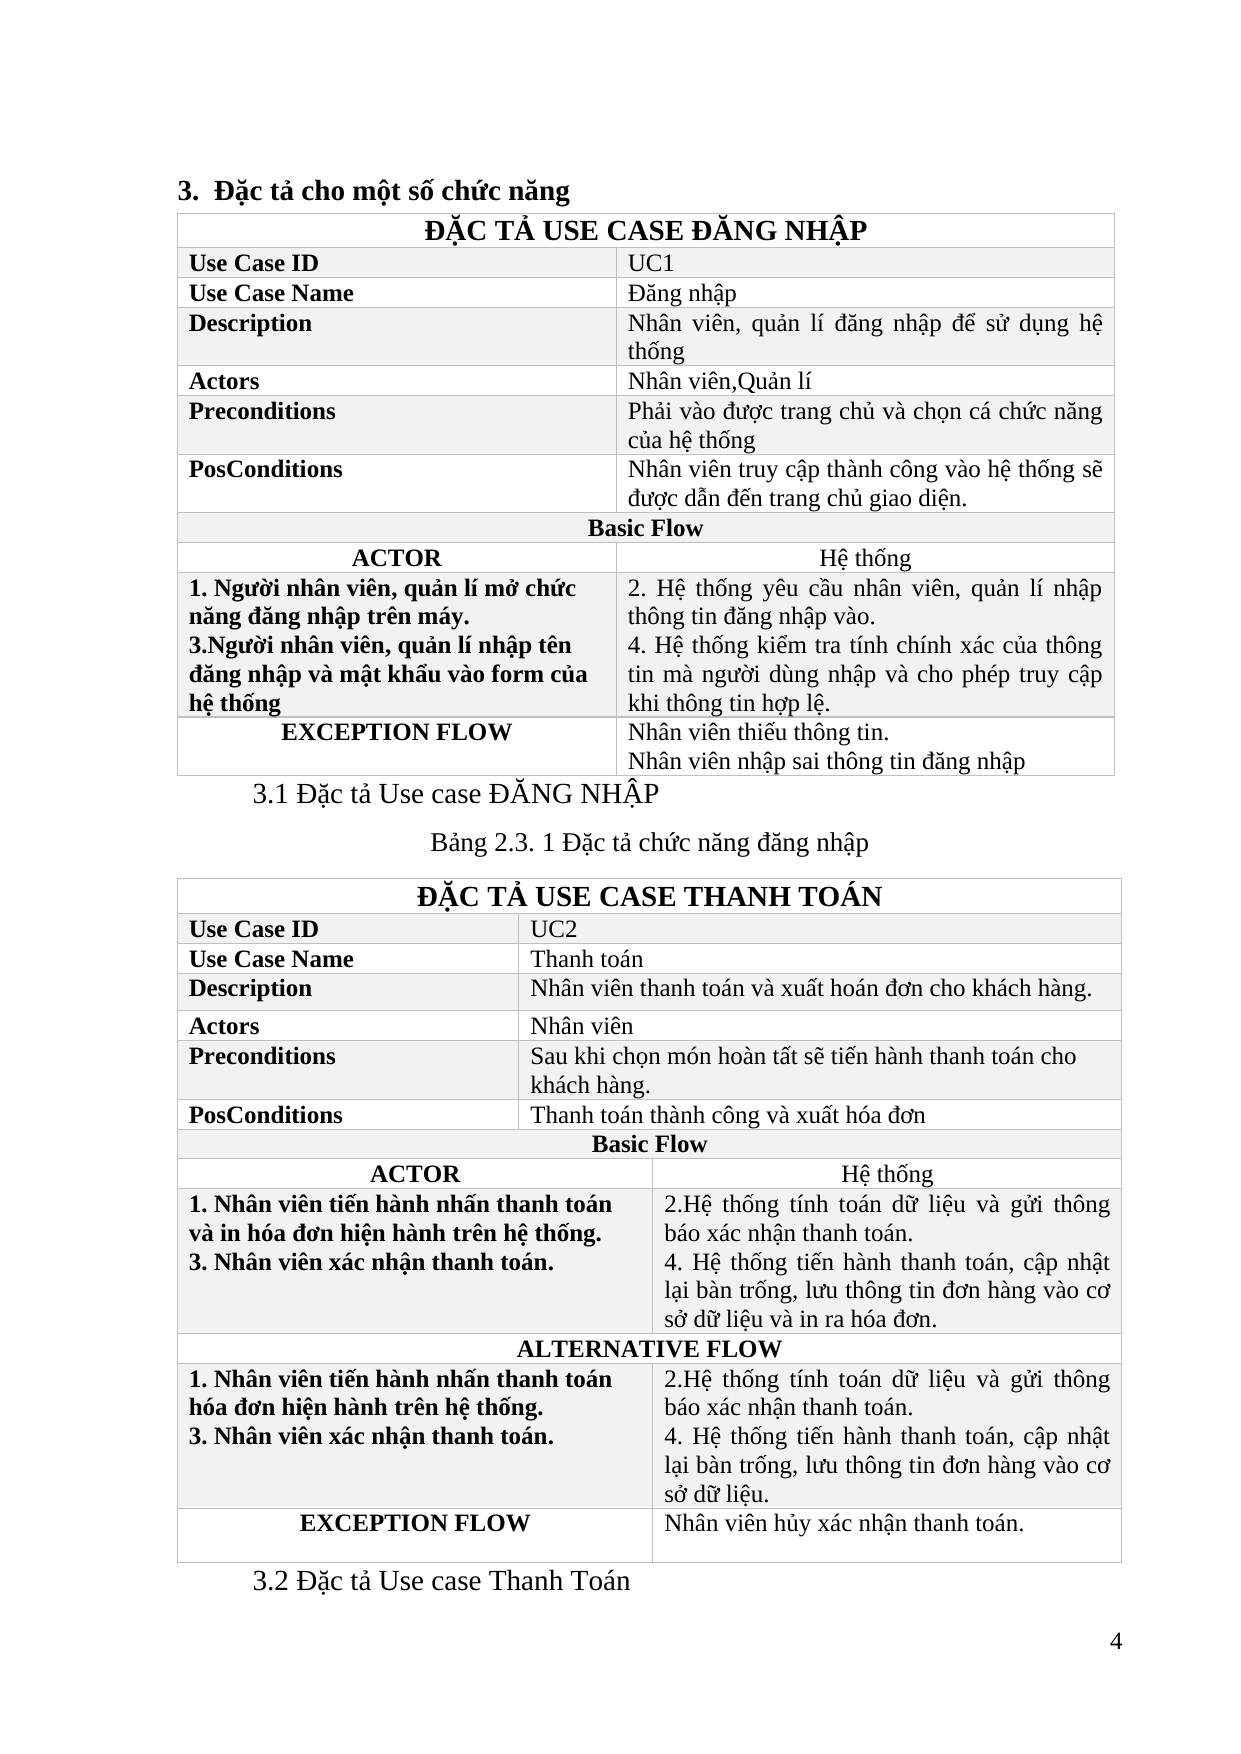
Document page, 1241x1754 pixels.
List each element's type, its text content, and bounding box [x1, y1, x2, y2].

table_cell Đăng nhập [617, 278, 1114, 307]
list 3.1 Đặc tả Use case ĐĂNG NHẬP [252, 776, 1122, 809]
table_cell PosConditions [178, 455, 616, 512]
table_cell Nhân viên hủy xác nhận thanh toán. [653, 1509, 1121, 1562]
table_cell Nhân viên,Quản lí [617, 366, 1114, 395]
table_cell 1. Nhân viên tiến hành nhấn thanh toán và in hóa đơn hiện hành trên hệ thống. 3. Nhân viên xác nhận thanh toán. [178, 1189, 652, 1333]
table_cell 2. Hệ thống yêu cầu nhân viên, quản lí nhập thông tin đăng nhập vào. 4. Hệ thống kiểm tra tính chính xác của thông tin mà người dùng nhập và cho phép truy cập khi thông tin hợp lệ. [617, 573, 1114, 716]
table_cell ALTERNATIVE FLOW [178, 1334, 1121, 1363]
table_header ĐẶC TẢ USE CASE ĐĂNG NHẬP [178, 214, 1114, 247]
table_cell Basic Flow [178, 1130, 1121, 1158]
table_cell Basic Flow [178, 513, 1114, 542]
table_cell Use Case ID [178, 914, 518, 943]
table_cell 2.Hệ thống tính toán dữ liệu và gửi thông báo xác nhận thanh toán. 4. Hệ thống tiến hành thanh toán, cập nhật lại bàn trống, lưu thông tin đơn hàng vào cơ sở dữ liệu. [653, 1364, 1121, 1507]
table_cell UC1 [617, 248, 1114, 277]
table_cell Thanh toán thành công và xuất hóa đơn [519, 1100, 1121, 1128]
table_cell 1. Người nhân viên, quản lí mở chức năng đăng nhập trên máy. 3.Người nhân viên, quản lí nhập tên đăng nhập và mật khẩu vào form của hệ thống [178, 573, 616, 716]
table_cell PosConditions [178, 1100, 518, 1128]
table_cell Actors [178, 1011, 518, 1040]
table_cell Use Case Name [178, 944, 518, 972]
table_cell Hệ thống [653, 1159, 1121, 1188]
table_cell Use Case ID [178, 248, 616, 277]
table_cell 1. Nhân viên tiến hành nhấn thanh toán hóa đơn hiện hành trên hệ thống. 3. Nhân viên xác nhận thanh toán. [178, 1364, 652, 1507]
table_cell 2.Hệ thống tính toán dữ liệu và gửi thông báo xác nhận thanh toán. 4. Hệ thống tiến hành thanh toán, cập nhật lại bàn trống, lưu thông tin đơn hàng vào cơ sở dữ liệu và in ra hóa đơn. [653, 1189, 1121, 1333]
table_cell Description [178, 308, 616, 365]
table_cell EXCEPTION FLOW [178, 1509, 652, 1562]
table_cell Thanh toán [519, 944, 1121, 972]
list 3.2 Đặc tả Use case Thanh Toán [252, 1563, 1122, 1597]
table_cell Nhân viên, quản lí đăng nhập để sử dụng hệ thống [617, 308, 1114, 365]
table_cell Nhân viên [519, 1011, 1121, 1040]
table_cell Nhân viên thiếu thông tin. Nhân viên nhập sai thông tin đăng nhập [617, 718, 1114, 775]
table_cell ACTOR [178, 543, 616, 572]
table_cell Actors [178, 366, 616, 395]
table_cell ACTOR [178, 1159, 652, 1188]
table_cell Sau khi chọn món hoàn tất sẽ tiến hành thanh toán cho khách hàng. [519, 1041, 1121, 1099]
table_cell Use Case Name [178, 278, 616, 307]
table_cell Nhân viên thanh toán và xuất hoán đơn cho khách hàng. [519, 974, 1121, 1010]
list 3. Đặc tả cho một số chức năng [177, 173, 1122, 206]
table_cell UC2 [519, 914, 1121, 943]
table_cell EXCEPTION FLOW [178, 718, 616, 775]
table_cell Phải vào được trang chủ và chọn cá chức năng của hệ thống [617, 396, 1114, 453]
table_cell Description [178, 974, 518, 1010]
table_cell Nhân viên truy cập thành công vào hệ thống sẽ được dẫn đến trang chủ giao diện. [617, 455, 1114, 512]
table_header ĐẶC TẢ USE CASE THANH TOÁN [178, 879, 1121, 913]
table_cell Preconditions [178, 396, 616, 453]
table_cell Hệ thống [617, 543, 1114, 572]
table_cell Preconditions [178, 1041, 518, 1099]
